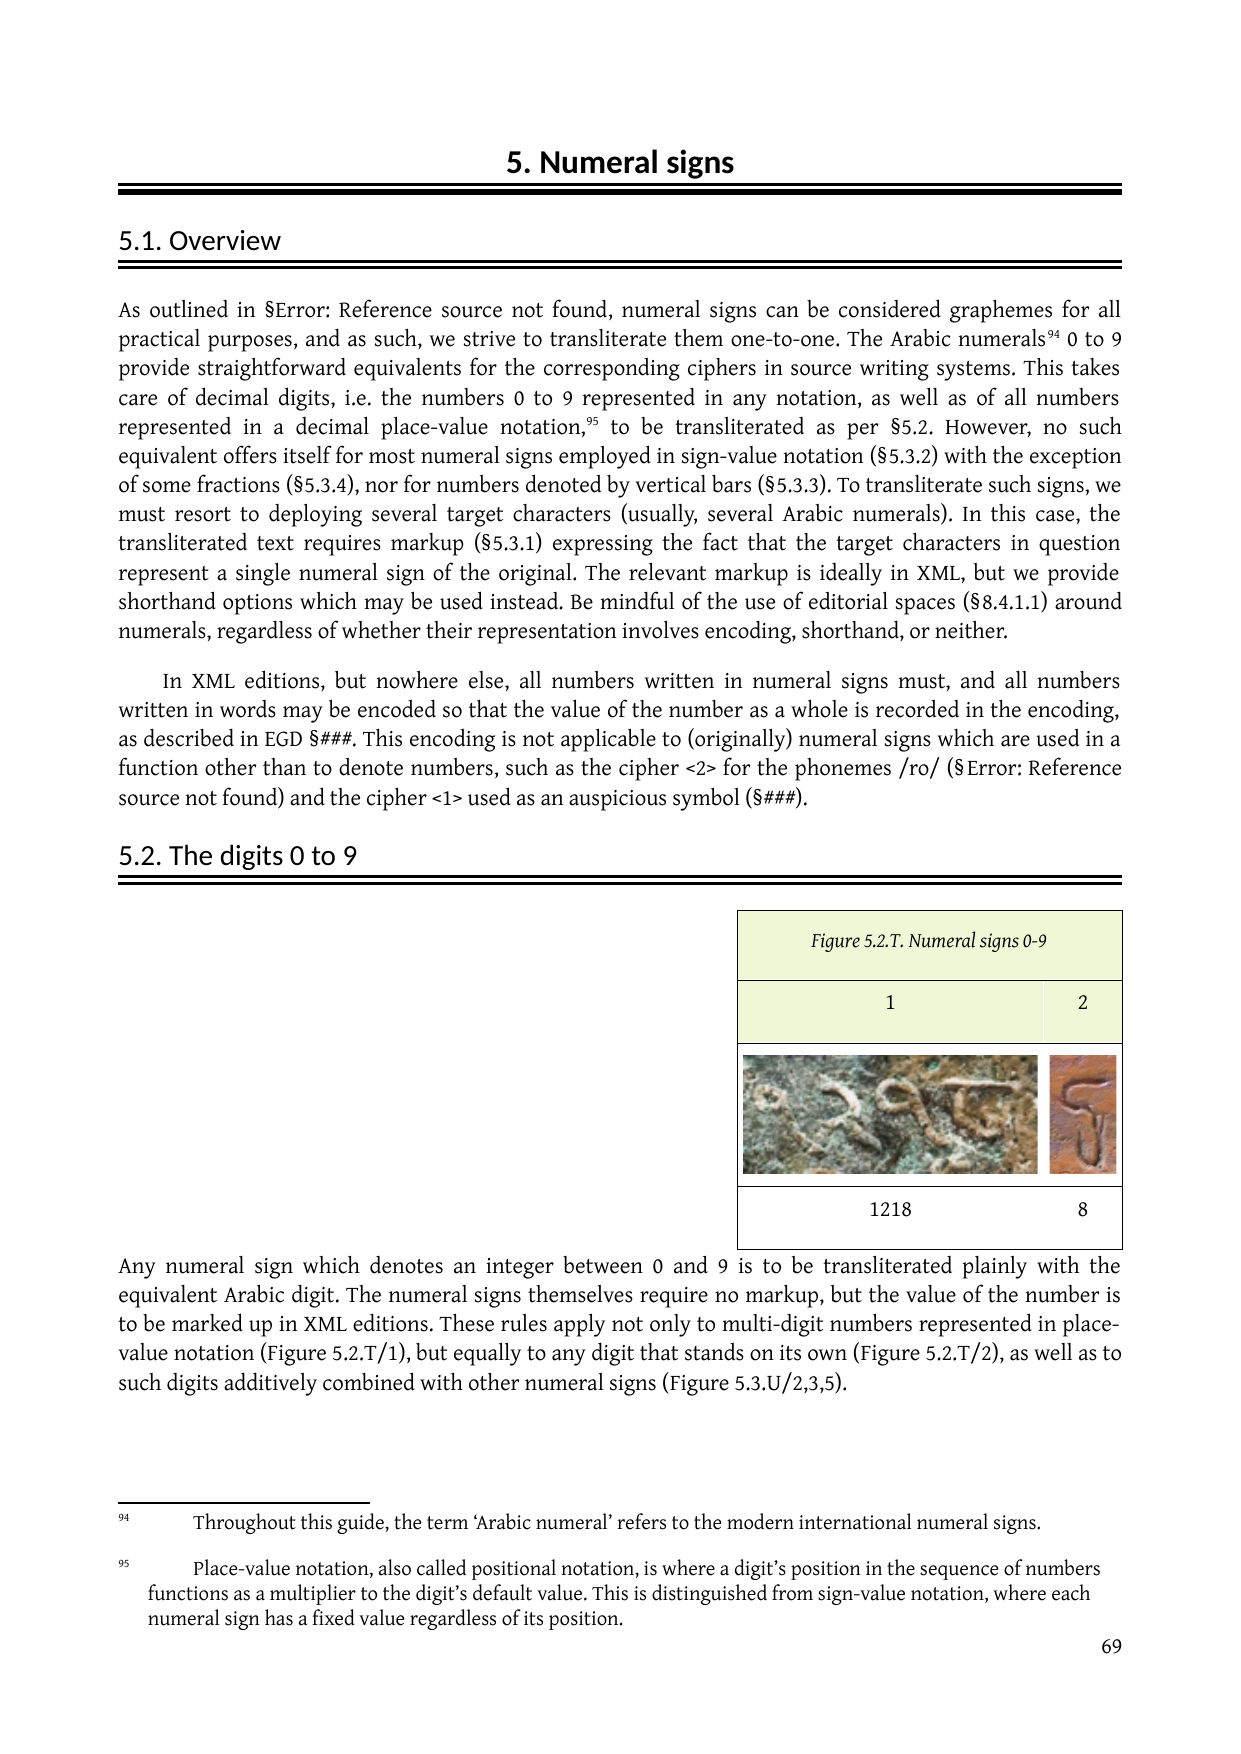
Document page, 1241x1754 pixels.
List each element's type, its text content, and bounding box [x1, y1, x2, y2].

picture [743, 1055, 1038, 1174]
subtitle Numeral signs [118, 143, 1122, 183]
text Any numeral sign which denotes an integer between 0 and 9 is to be transliterated plainly with the equivalent Arabic digit. The numeral signs themselves require no markup, but the value of the number is to be marked up in XML editions. These rules apply not only to multi-digit numbers represented in place-value notation (Figure 5.2.A/1), but equally to any digit that stands on its own (Figure 5.2.A/2), as well as to such digits additively combined with other numeral signs (Figure 5.3.A/2,3,5). [118, 1250, 1122, 1396]
table_cell 1 [738, 981, 1043, 1042]
picture [1049, 1055, 1117, 1174]
table_cell 2 [1044, 981, 1122, 1042]
subtitle The digits 0 to 9 [118, 836, 1122, 875]
table_cell [1044, 1044, 1122, 1186]
table_cell [738, 1044, 1043, 1186]
table_cell 1218 [738, 1187, 1043, 1249]
table_header Figure 5.2.A. Numeral signs 0-9 [738, 911, 1122, 979]
subtitle Overview [118, 220, 1122, 260]
table_cell 8 [1044, 1187, 1122, 1249]
